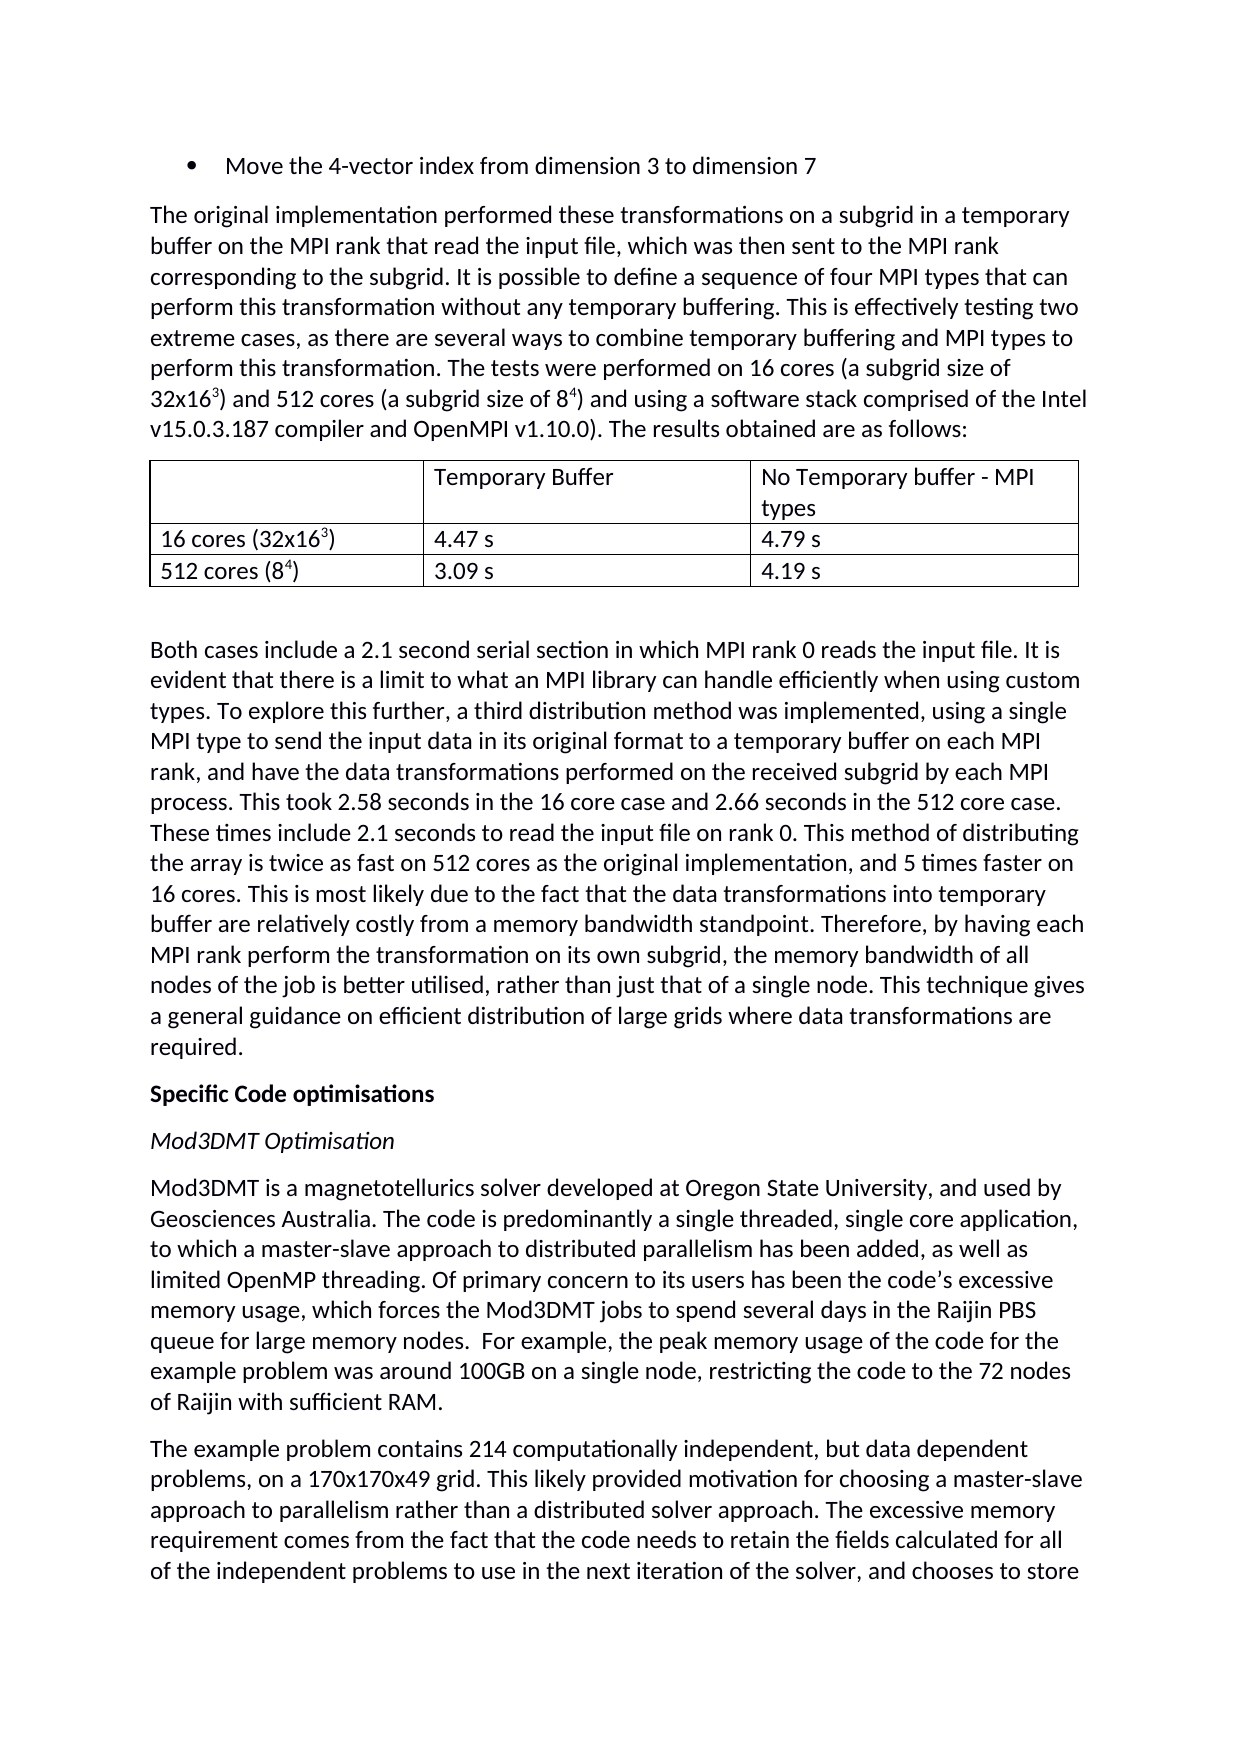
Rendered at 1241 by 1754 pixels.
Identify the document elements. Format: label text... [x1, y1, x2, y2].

list Move the 4-vector index from dimension 3 to dimension 7 [187, 150, 1090, 181]
table_cell 16 cores (32x163) [151, 524, 423, 554]
text Mod3DMT Optimisation [150, 1125, 1090, 1156]
text Mod3DMT is a magnetotellurics solver developed at Oregon State University, and used by Geosciences Australia. The code is predominantly a single threaded, single core application, to which a master-slave approach to distributed parallelism has been added, as well as limited OpenMP threading. Of primary concern to its users has been the code’s excessive memory usage, which forces the Mod3DMT jobs to spend several days in the Raijin PBS queue for large memory nodes. For example, the peak memory usage of the code for the example problem was around 100GB on a single node, restricting the code to the 72 nodes of Raijin with sufficient RAM. [150, 1172, 1090, 1416]
text Both cases include a 2.1 second serial section in which MPI rank 0 reads the input file. It is evident that there is a limit to what an MPI library can handle efficiently when using custom types. To explore this further, a third distribution method was implemented, using a single MPI type to send the input data in its original format to a temporary buffer on each MPI rank, and have the data transformations performed on the received subgrid by each MPI process. This took 2.58 seconds in the 16 core case and 2.66 seconds in the 512 core case. These times include 2.1 seconds to read the input file on rank 0. This method of distributing the array is twice as fast on 512 cores as the original implementation, and 5 times faster on 16 cores. This is most likely due to the fact that the data transformations into temporary buffer are relatively costly from a memory bandwidth standpoint. Therefore, by having each MPI rank perform the transformation on its own subgrid, the memory bandwidth of all nodes of the job is better utilised, rather than just that of a single node. This technique gives a general guidance on efficient distribution of large grids where data transformations are required. [150, 634, 1090, 1061]
text Specific Code optimisations [150, 1078, 1090, 1108]
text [150, 1433, 1090, 1586]
table_cell 3.09 s [424, 555, 750, 586]
table_cell 4.79 s [751, 524, 1078, 554]
table_cell 512 cores (84) [151, 555, 423, 586]
table_header No Temporary buffer - MPI types [751, 461, 1078, 522]
text The original implementation performed these transformations on a subgrid in a temporary buffer on the MPI rank that read the input file, which was then sent to the MPI rank corresponding to the subgrid. It is possible to define a sequence of four MPI types that can perform this transformation without any temporary buffering. This is effectively testing two extreme cases, as there are several ways to combine temporary buffering and MPI types to perform this transformation. The tests were performed on 16 cores (a subgrid size of 32x163) and 512 cores (a subgrid size of 84) and using a software stack comprised of the Intel v15.0.3.187 compiler and OpenMPI v1.10.0). The results obtained are as follows: [150, 199, 1090, 444]
table_header Temporary Buffer [424, 461, 750, 522]
table_cell 4.19 s [751, 555, 1078, 586]
table_cell 4.47 s [424, 524, 750, 554]
table_header [151, 461, 423, 522]
